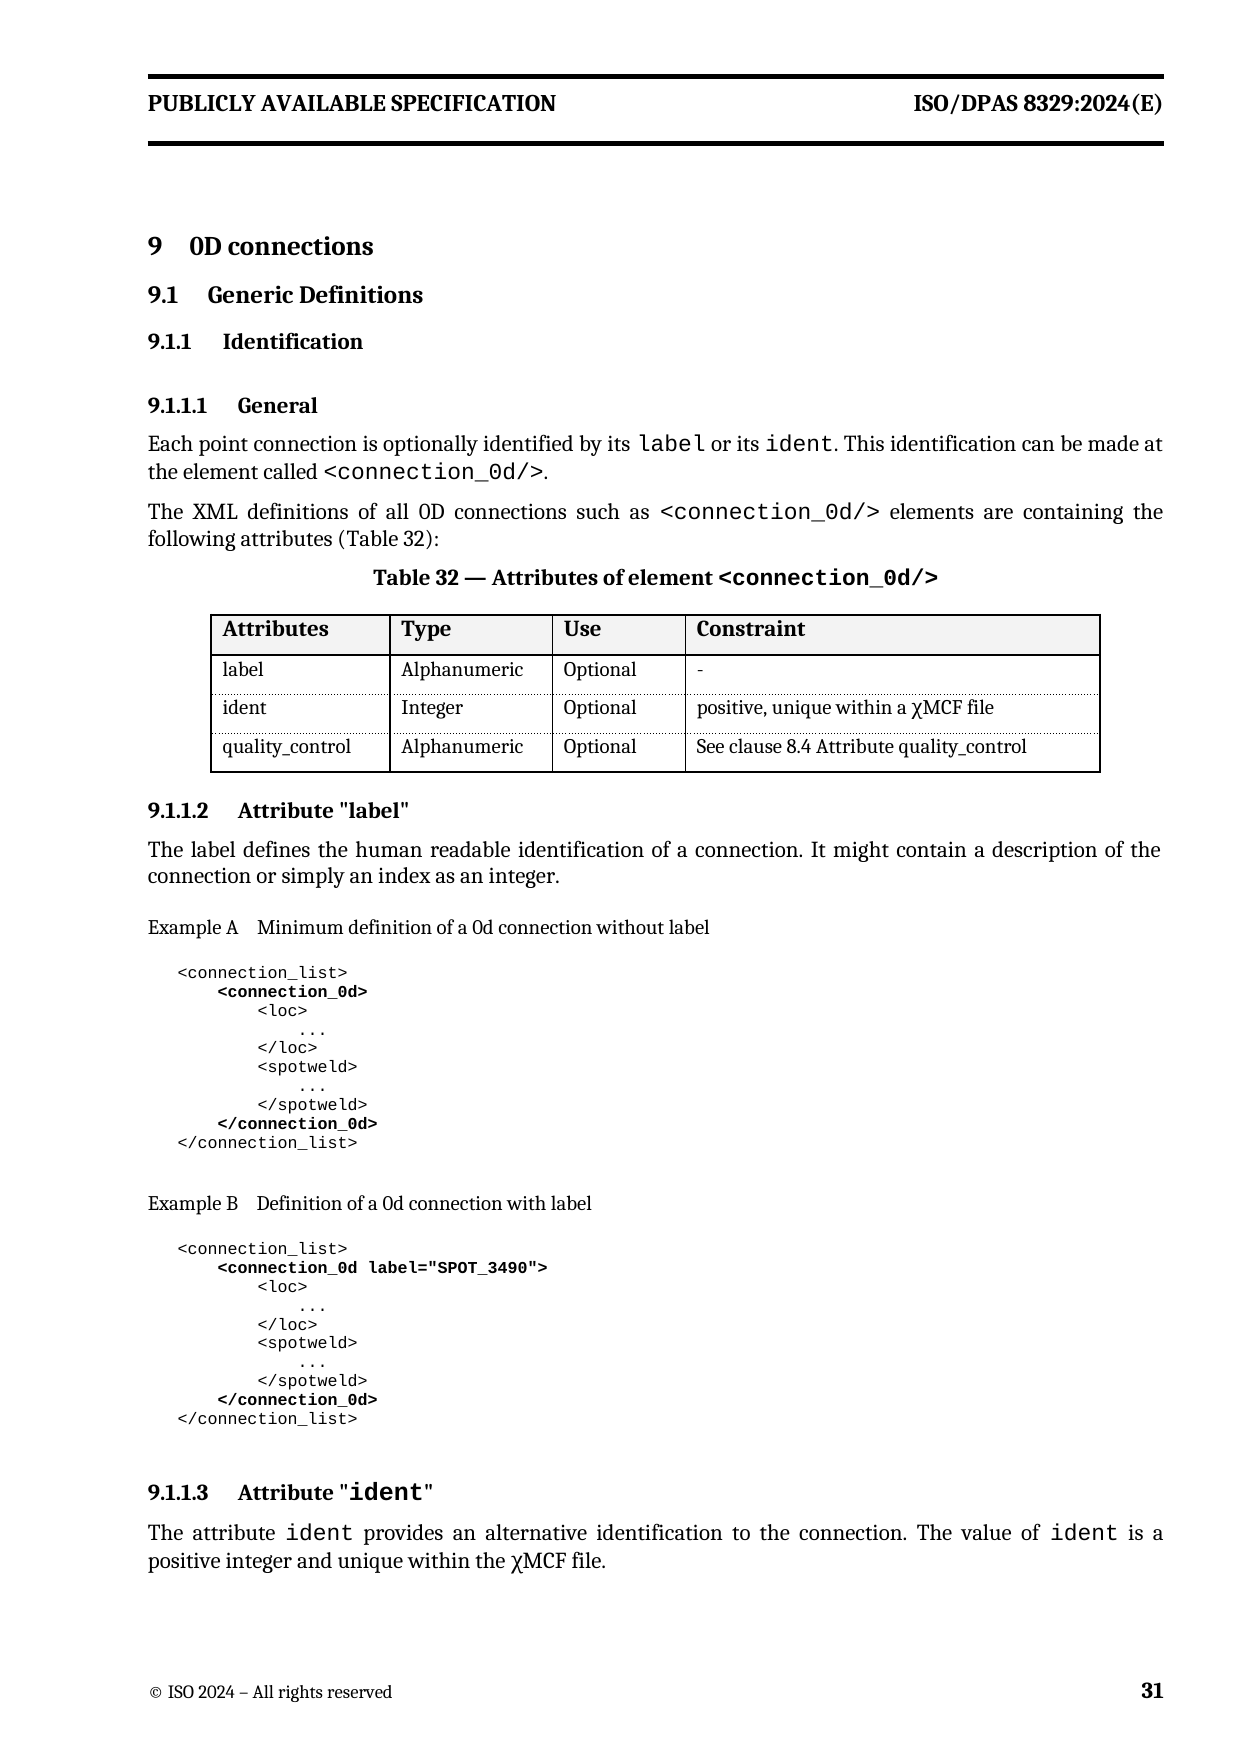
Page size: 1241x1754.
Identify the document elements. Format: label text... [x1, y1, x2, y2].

text </loc> [165, 1316, 1146, 1335]
text </loc> [165, 1040, 1146, 1059]
subtitle Identification [148, 328, 1163, 355]
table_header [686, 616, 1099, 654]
text </connection_0d> [165, 1116, 1146, 1134]
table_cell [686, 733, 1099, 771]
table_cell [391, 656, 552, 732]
text </connection_0d> [165, 1392, 1146, 1410]
text The label defines the human readable identification of a connection. It might contain a description of the connection or simply an index as an integer. [148, 837, 1163, 890]
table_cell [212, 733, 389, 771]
text Example A Minimum definition of a 0d connection without label [148, 915, 1163, 940]
text </spotweld> [165, 1373, 1146, 1392]
text <connection_0d> [165, 983, 1146, 1002]
text ... [165, 1021, 1146, 1040]
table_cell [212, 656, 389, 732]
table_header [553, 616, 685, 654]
text <loc> [165, 1278, 1146, 1297]
text </connection_list> [165, 1134, 1146, 1153]
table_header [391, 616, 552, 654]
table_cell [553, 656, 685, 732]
text <loc> [165, 1002, 1146, 1021]
text ... [165, 1297, 1146, 1316]
subtitle Attribute "ident" [148, 1479, 1163, 1508]
text <connection_0d label="SPOT_3490"> [165, 1259, 1146, 1278]
subtitle 0D connections [148, 231, 1163, 262]
text <connection_list> [165, 965, 1146, 983]
text The XML definitions of all 0D connections such as <connection_0d/> elements are containing the following attributes (Table 32): [148, 499, 1163, 553]
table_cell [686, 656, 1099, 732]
text ... [165, 1078, 1146, 1097]
text Each point connection is optionally identified by its label or its ident. This identification can be made at the element called <connection_0d/>. [148, 431, 1163, 486]
text </connection_list> [165, 1410, 1146, 1429]
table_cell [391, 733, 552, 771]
subtitle Generic Definitions [148, 281, 1163, 310]
text <connection_list> [165, 1241, 1146, 1259]
subtitle Attribute "label" [148, 798, 1163, 824]
text The attribute ident provides an alternative identification to the connection. The value of ident is a positive integer and unique within the χMCF file. [148, 1520, 1163, 1574]
text <spotweld> [165, 1335, 1146, 1354]
text Example B Definition of a 0d connection with label [148, 1191, 1163, 1216]
text Table 32 — Attributes of element <connection_0d/> [148, 565, 1163, 593]
text ... [165, 1354, 1146, 1373]
text <spotweld> [165, 1059, 1146, 1078]
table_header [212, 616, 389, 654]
text </spotweld> [165, 1097, 1146, 1116]
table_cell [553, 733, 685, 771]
subtitle General [148, 392, 1163, 419]
